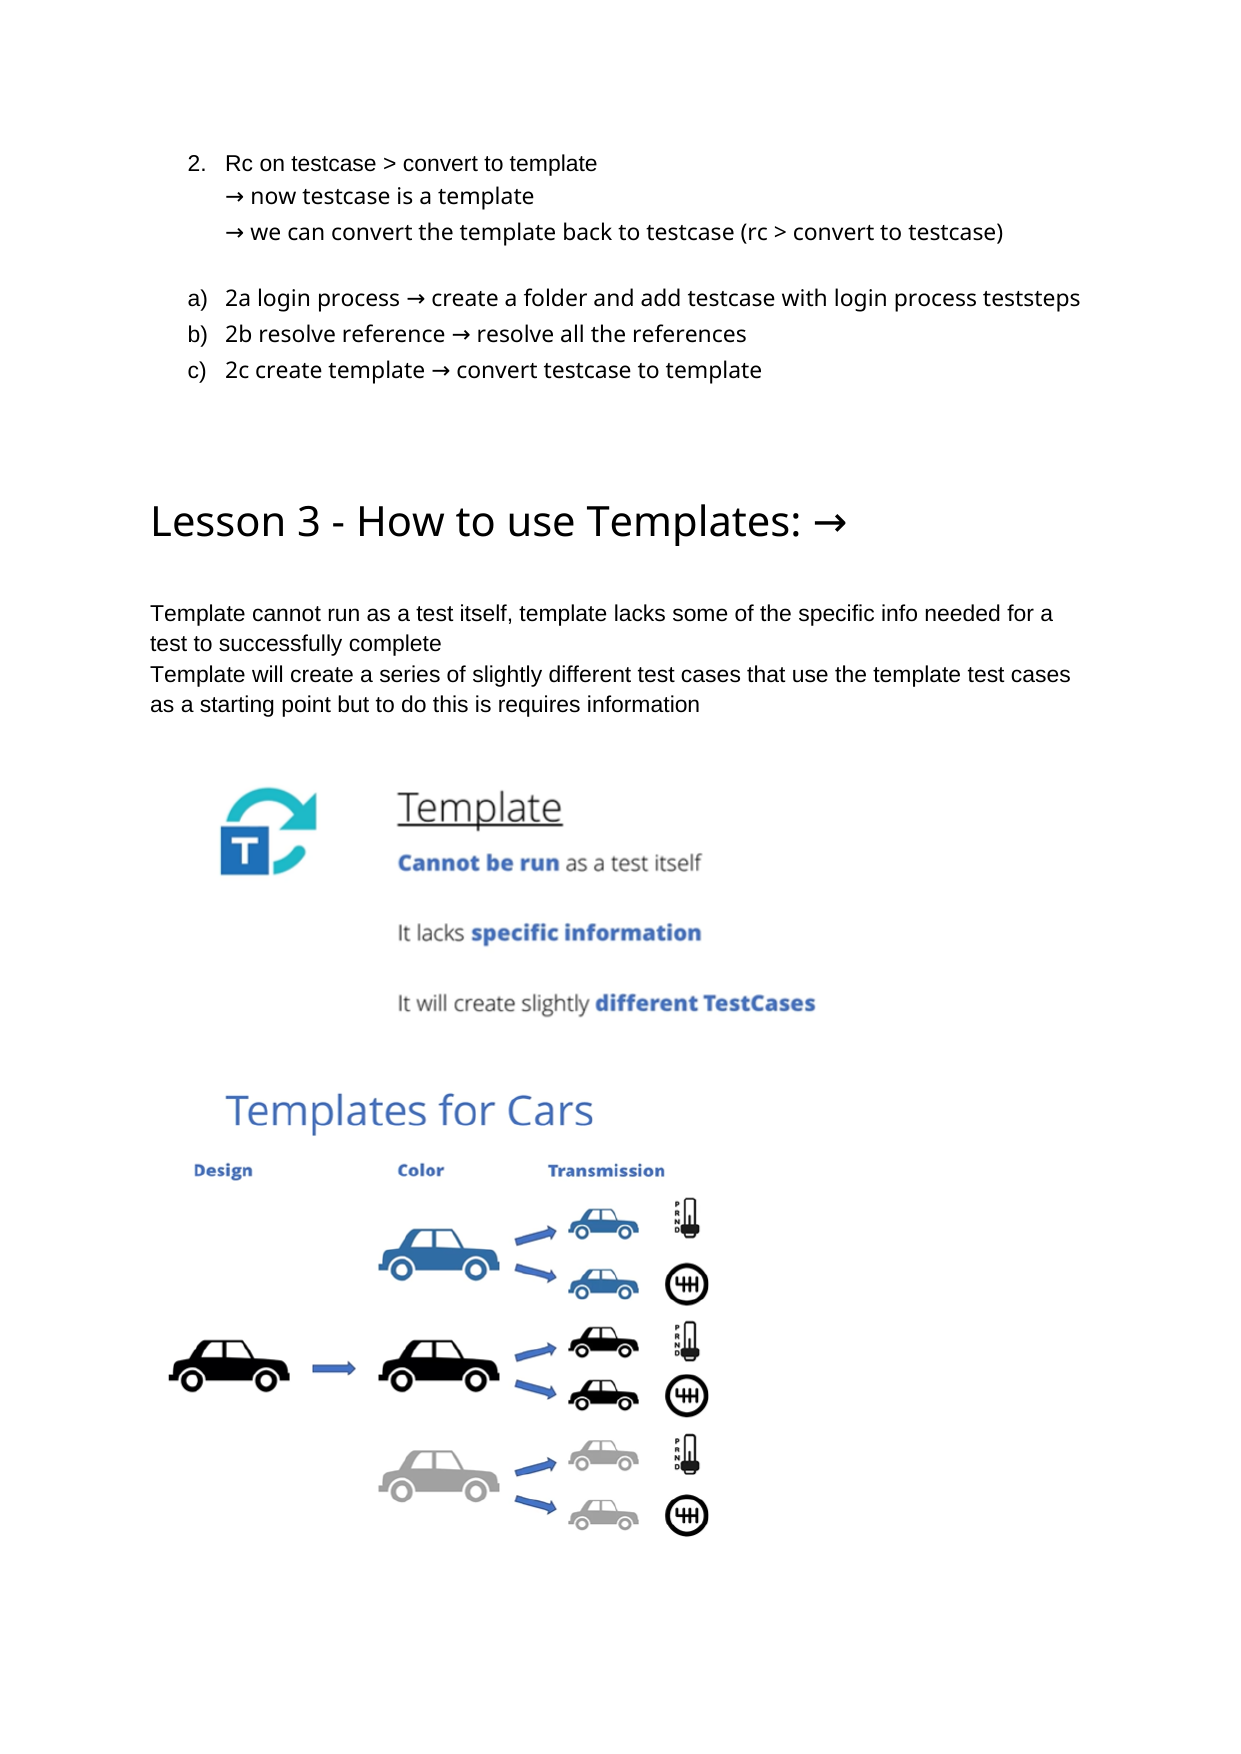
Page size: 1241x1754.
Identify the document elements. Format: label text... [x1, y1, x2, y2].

subtitle Lesson 3 - How to use Templates: → [150, 492, 1090, 549]
picture [150, 1075, 755, 1550]
text → we can convert the template back to testcase (rc > convert to testcase) [225, 216, 1090, 247]
text → now testcase is a template [225, 180, 1090, 211]
picture [150, 751, 846, 1041]
list 2b resolve reference → resolve all the references [187, 318, 1090, 349]
list 2c create template → convert testcase to template [187, 354, 1090, 385]
list 2a login process → create a folder and add testcase with login process teststeps [187, 282, 1090, 313]
text Template cannot run as a test itself, template lacks some of the specific info needed for a test to successfully complete [150, 600, 1090, 657]
list Rc on testcase > convert to template [187, 150, 1090, 176]
text Template will create a series of slightly different test cases that use the template test cases as a starting point but to do this is requires information [150, 661, 1090, 717]
